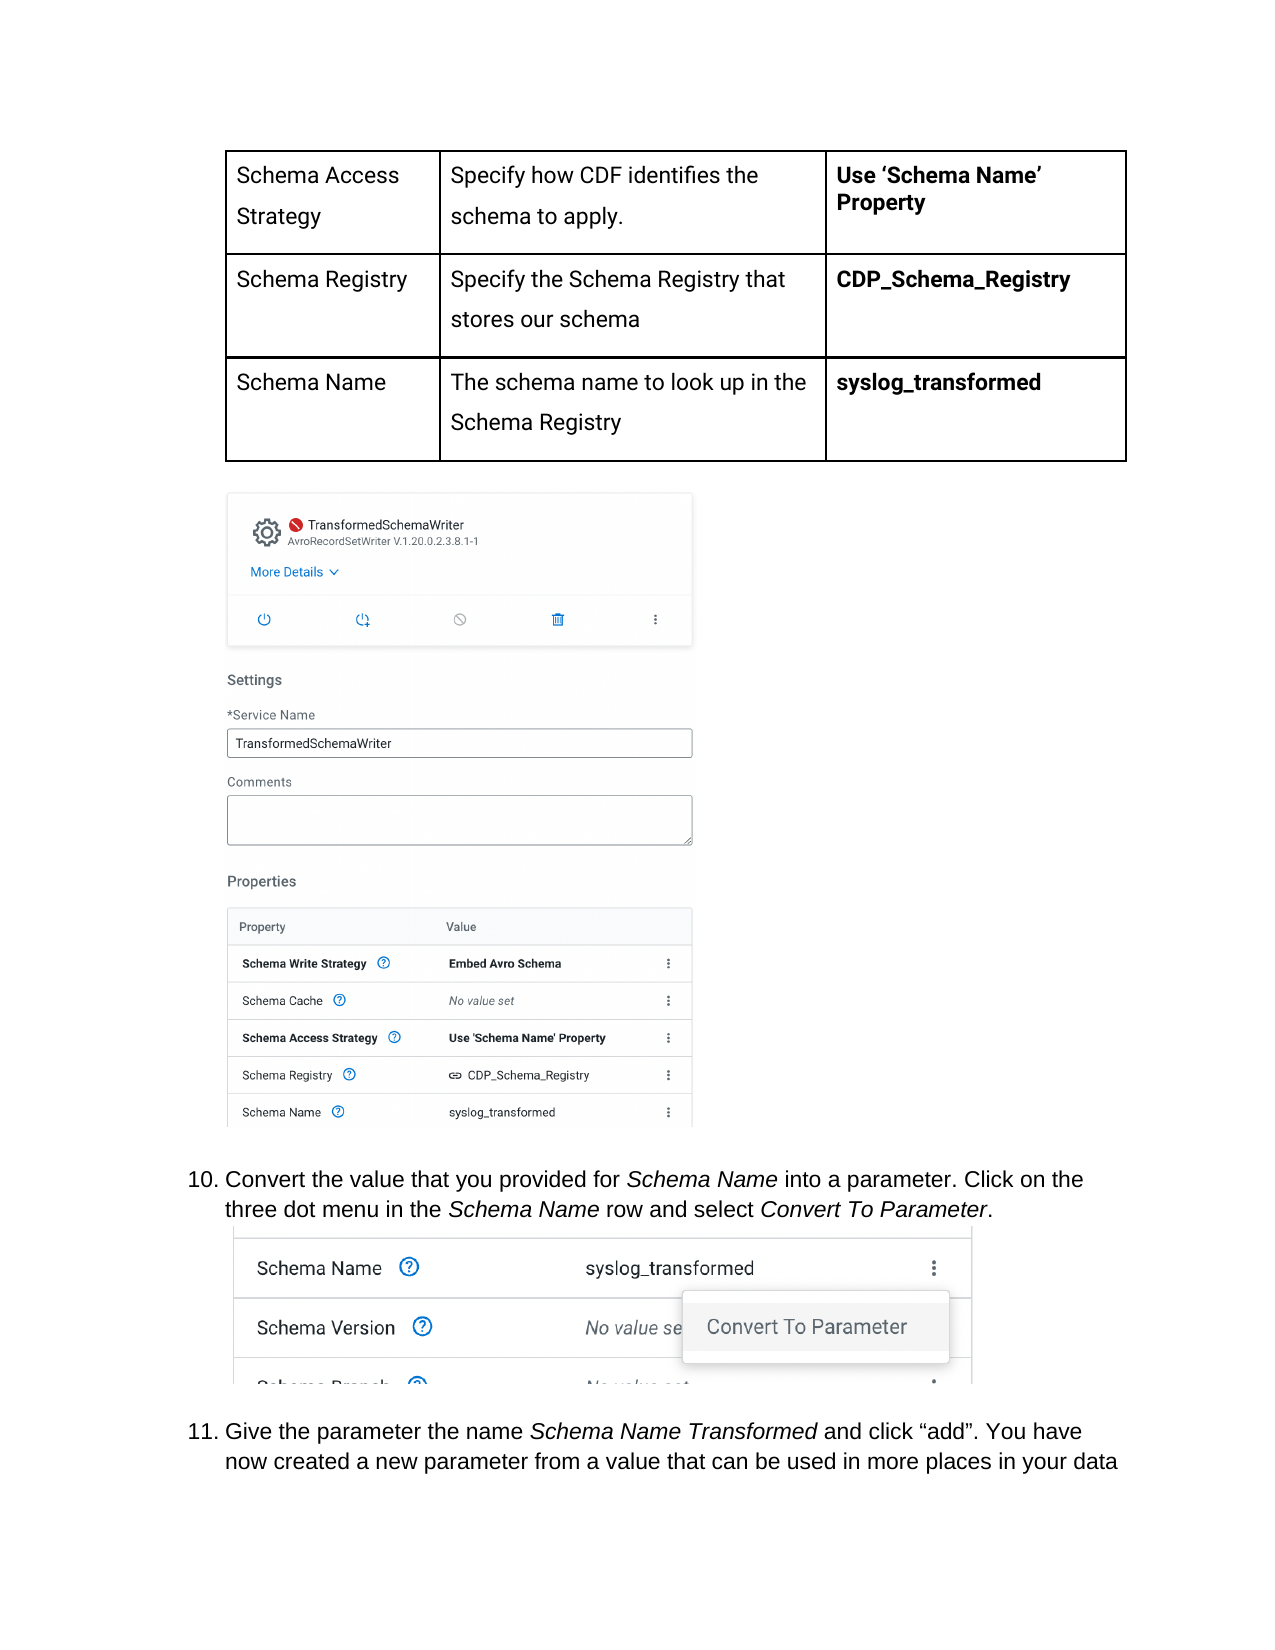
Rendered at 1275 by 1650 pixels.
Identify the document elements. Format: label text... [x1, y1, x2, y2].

table_cell CDP_Schema_Registry [827, 255, 1125, 356]
table_cell Specify how CDF identifies the schema to apply. [441, 152, 825, 253]
table_cell Schema Access Strategy [227, 152, 439, 253]
picture [225, 492, 698, 1127]
picture [225, 1226, 975, 1384]
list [187, 1418, 1125, 1474]
table_cell Schema Name [227, 359, 439, 460]
table_cell The schema name to look up in the Schema Registry [441, 359, 825, 460]
table_cell syslog_transformed [827, 359, 1125, 460]
table_cell Specify the Schema Registry that stores our schema [441, 255, 825, 356]
table_cell Schema Registry [227, 255, 439, 356]
table_cell Use ‘Schema Name’ Property [827, 152, 1125, 253]
